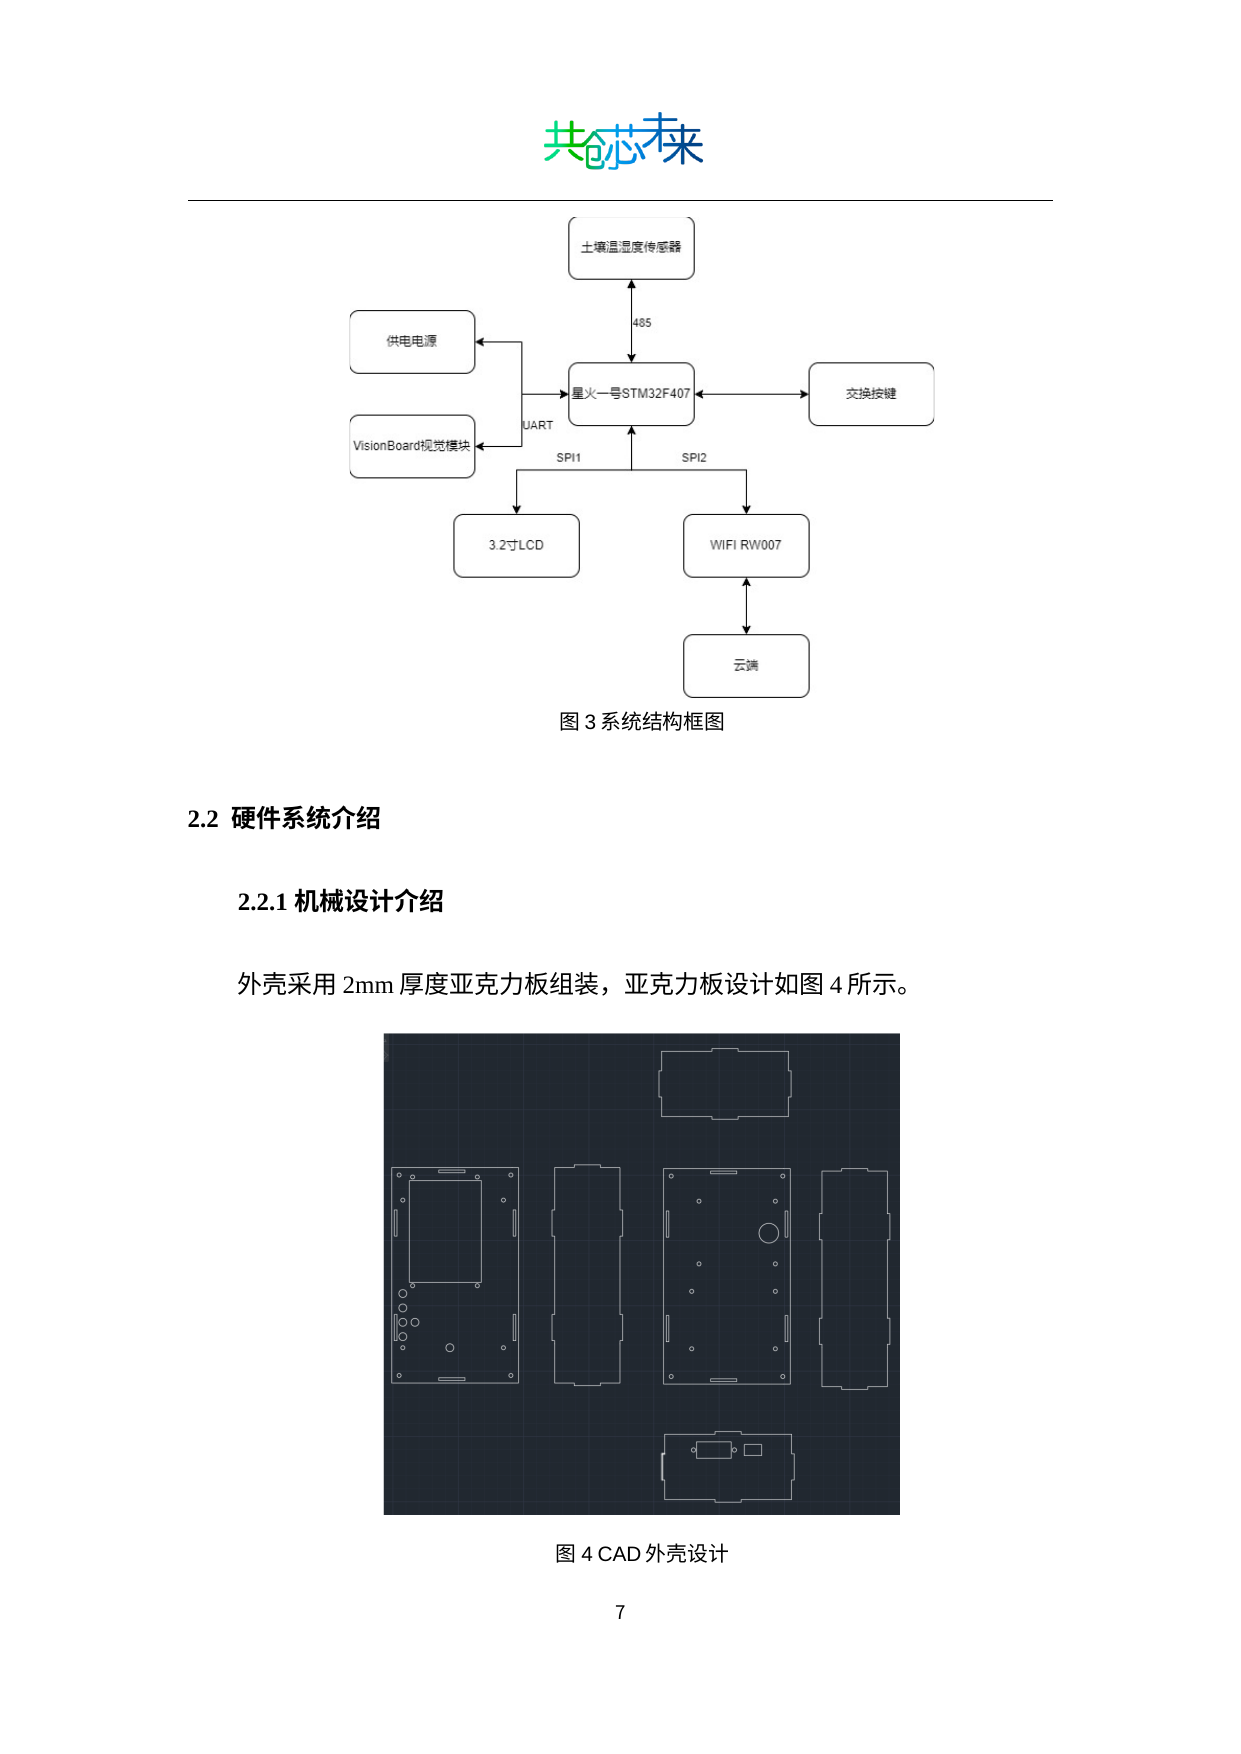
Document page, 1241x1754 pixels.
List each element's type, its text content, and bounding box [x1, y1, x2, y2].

list 外壳采用2mm厚度亚克力板组装，亚克力板设计如图 4所示。 [187, 950, 1053, 1015]
list 2.2.1 机械设计介绍 [187, 867, 1053, 932]
text 图 4 CAD外壳设计 [231, 1536, 1053, 1568]
list 硬件系统介绍 [187, 784, 1053, 849]
picture [510, 88, 730, 198]
text 图 3系统结构框图 [231, 704, 1053, 737]
picture [349, 217, 935, 699]
picture [384, 1034, 899, 1515]
